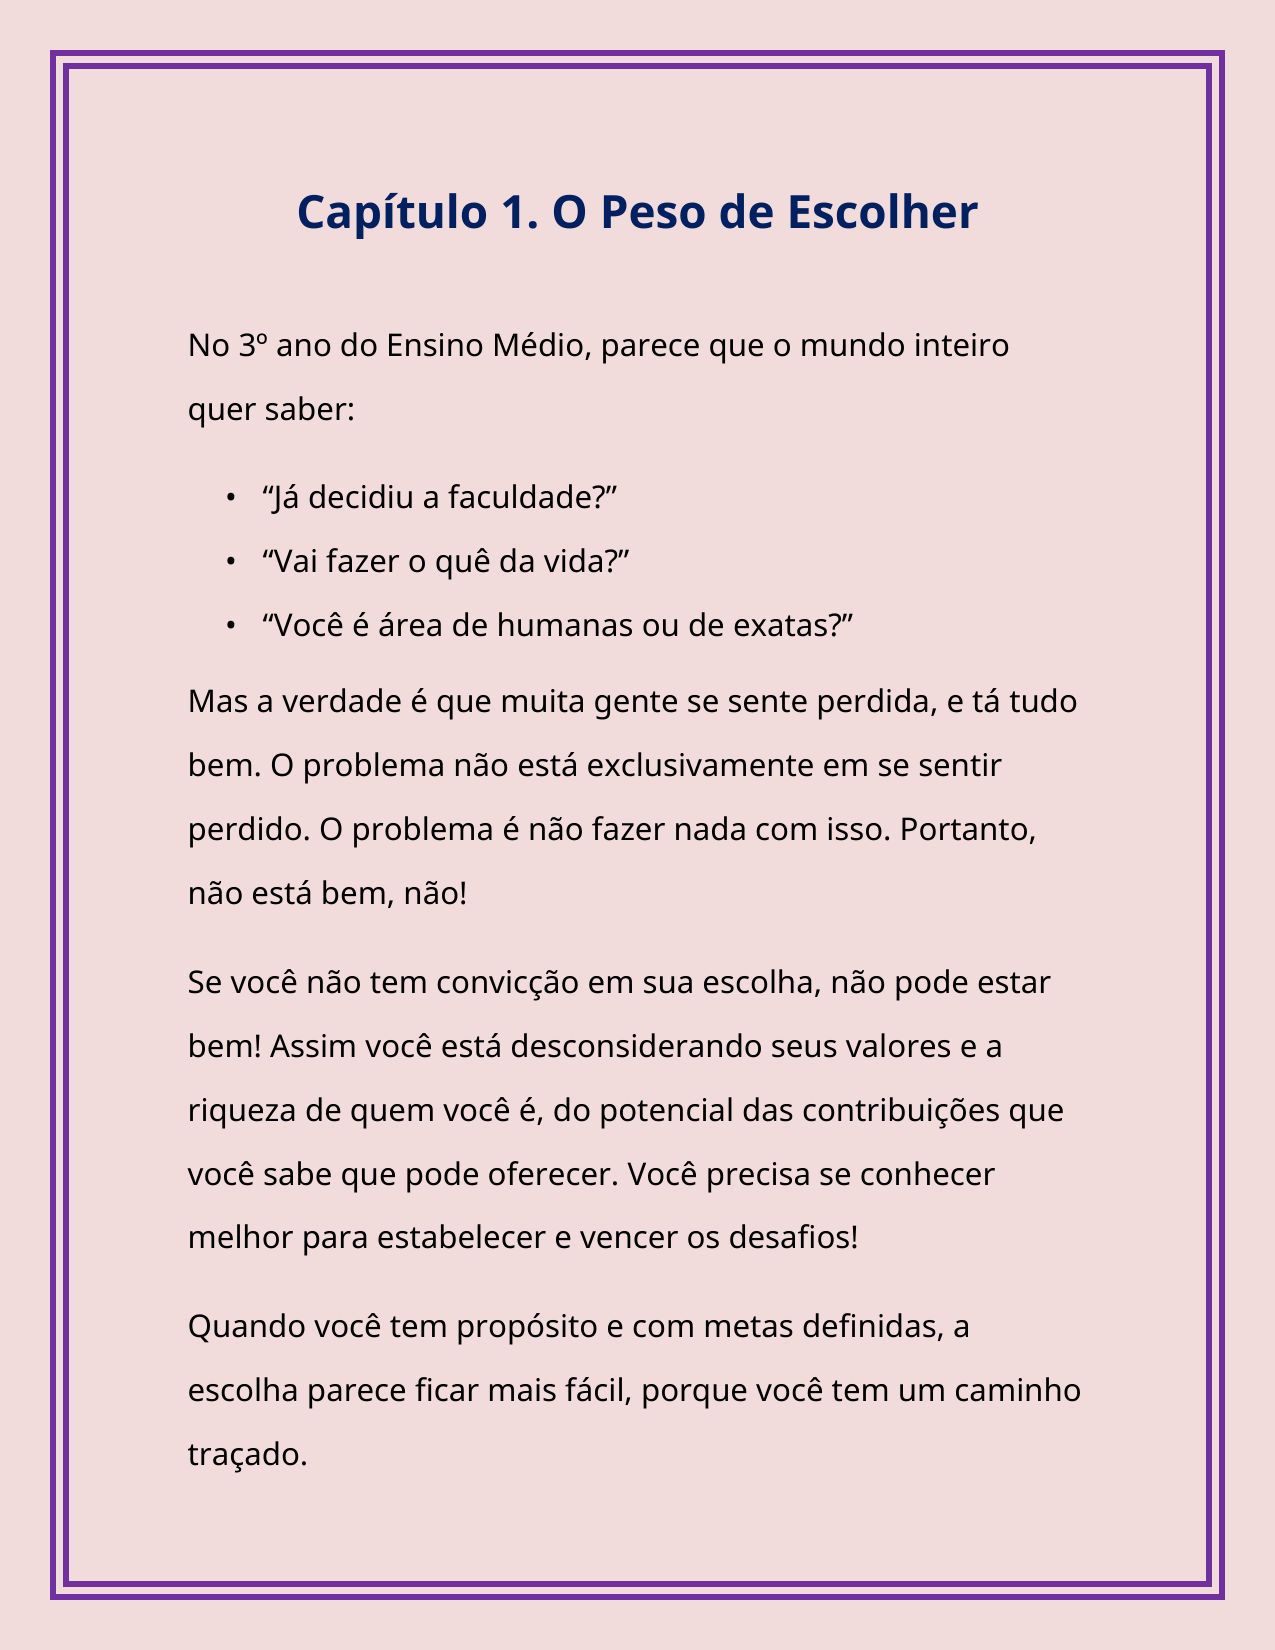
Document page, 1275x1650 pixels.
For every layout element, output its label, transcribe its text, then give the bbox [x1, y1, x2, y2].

text Mas a verdade é que muita gente se sente perdida, e tá tudo bem. O problema não está exclusivamente em se sentir perdido. O problema é não fazer nada com isso. Portanto, não está bem, não! [187, 679, 1087, 914]
subtitle Capítulo 1. O Peso de Escolher [187, 179, 1087, 242]
list “Vai fazer o quê da vida?” [225, 539, 1087, 582]
text Quando você tem propósito e com metas definidas, a escolha parece ficar mais fácil, porque você tem um caminho traçado. [187, 1304, 1087, 1474]
text Se você não tem convicção em sua escolha, não pode estar bem! Assim você está desconsiderando seus valores e a riqueza de quem você é, do potencial das contribuições que você sabe que pode oferecer. Você precisa se conhecer melhor para estabelecer e vencer os desafios! [187, 960, 1087, 1258]
list “Já decidiu a faculdade?” [225, 475, 1087, 518]
text No 3º ano do Ensino Médio, parece que o mundo inteiro quer saber: [187, 323, 1087, 429]
list “Você é área de humanas ou de exatas?” [225, 603, 1087, 646]
